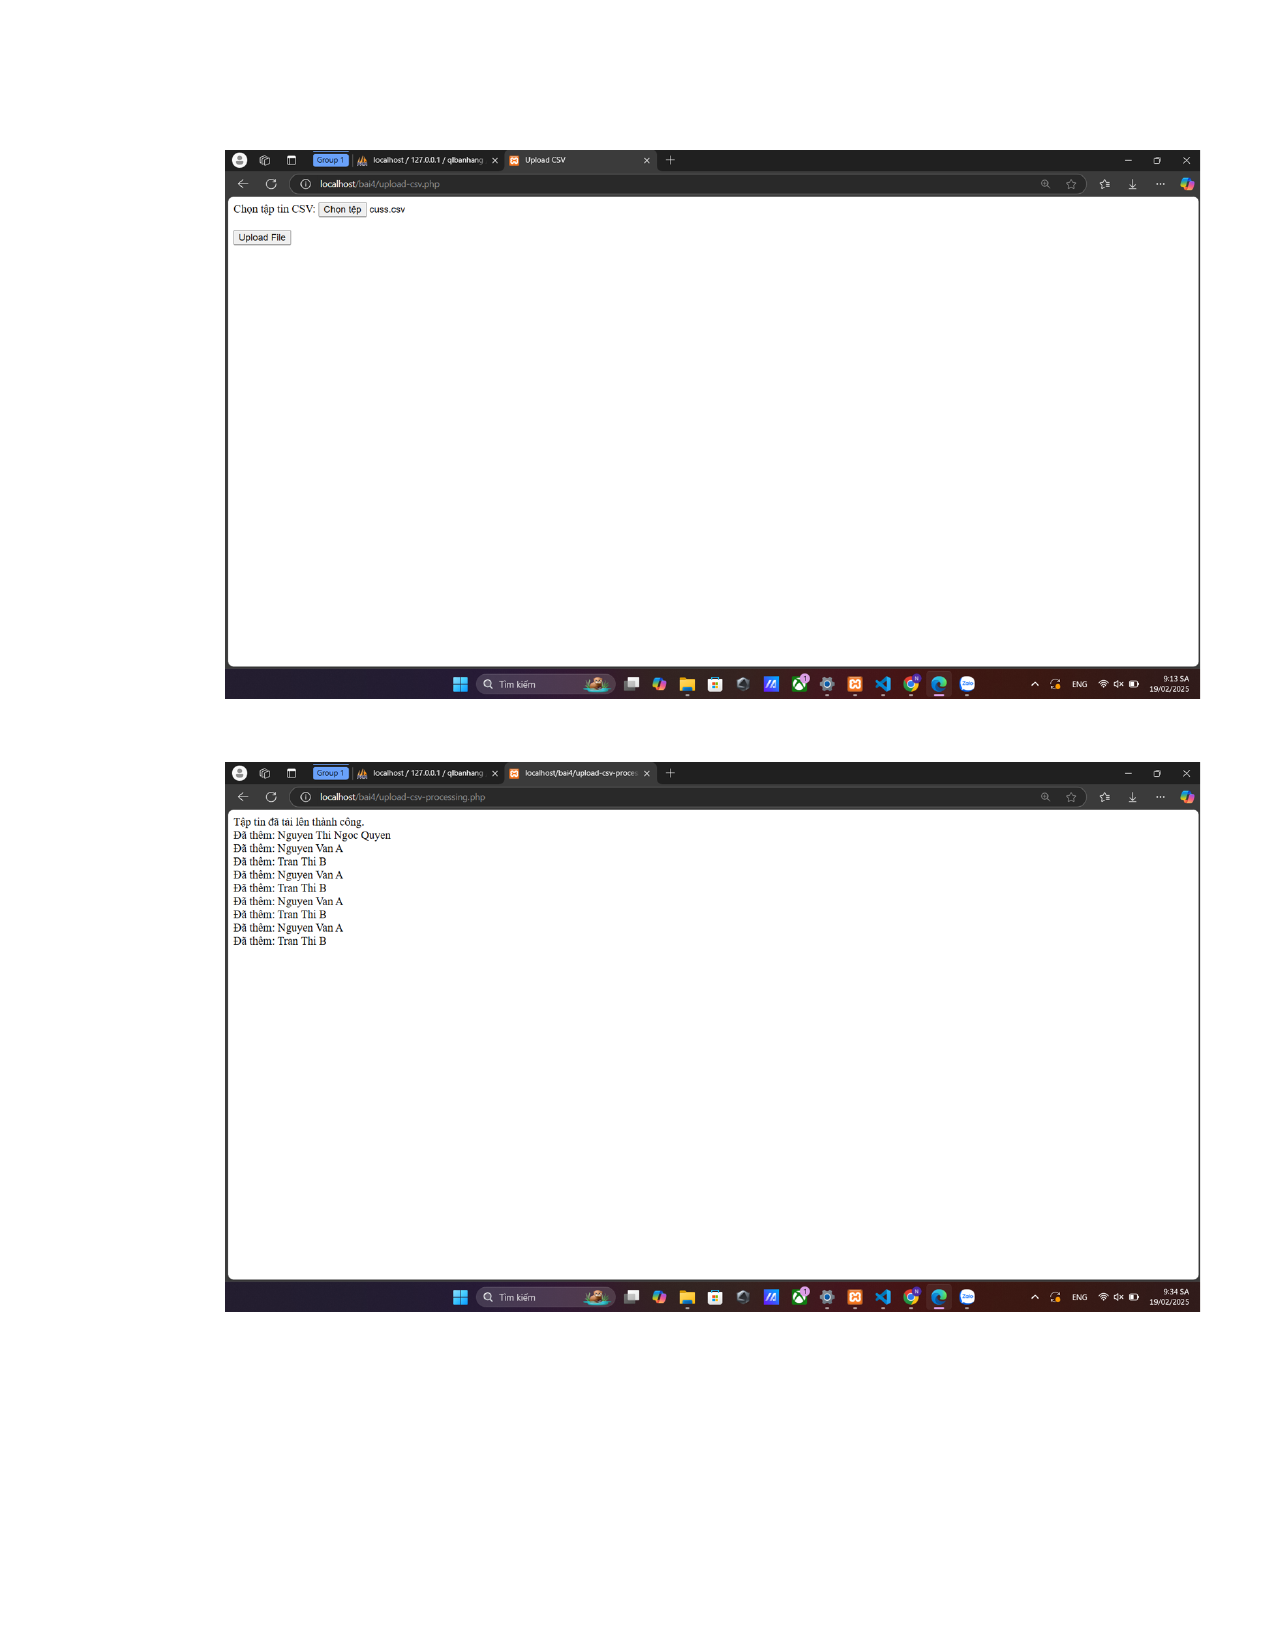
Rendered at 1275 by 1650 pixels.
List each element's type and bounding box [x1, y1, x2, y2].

picture [225, 150, 1200, 699]
picture [225, 762, 1200, 1312]
